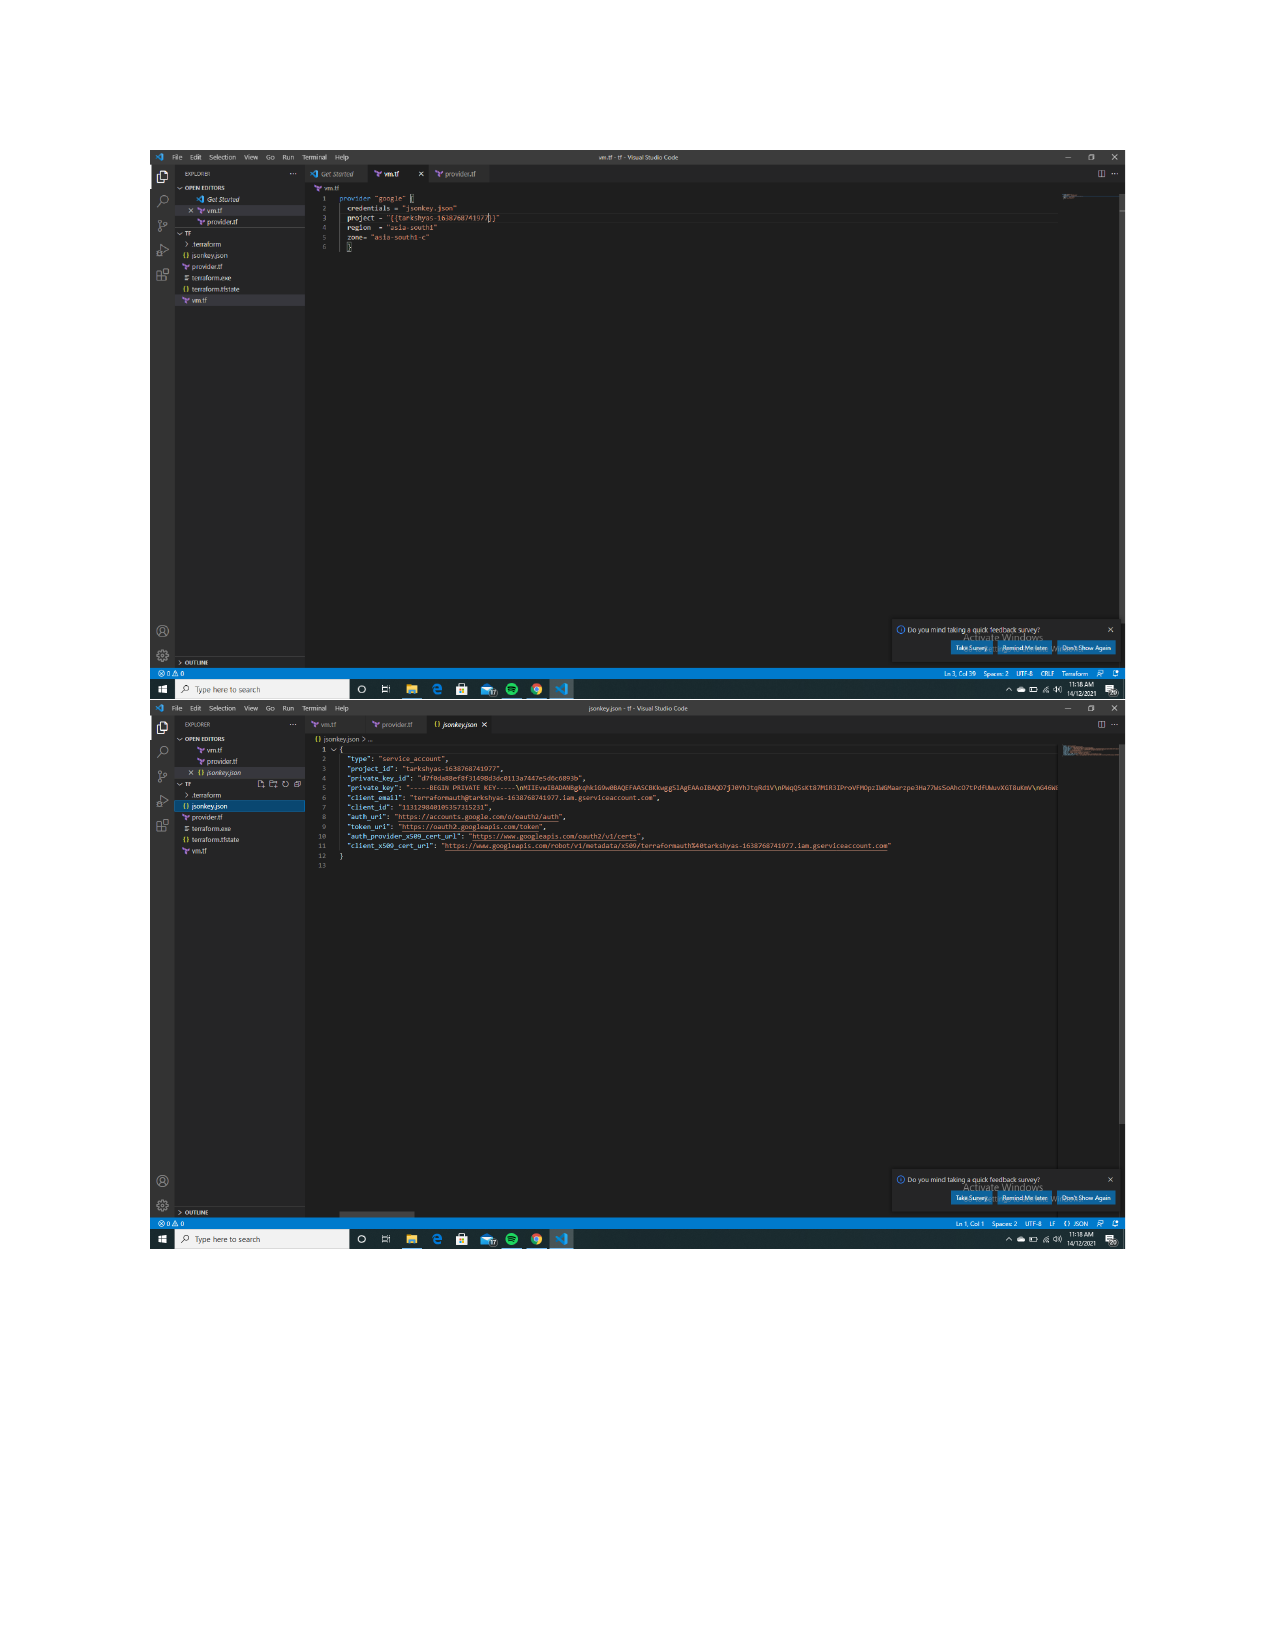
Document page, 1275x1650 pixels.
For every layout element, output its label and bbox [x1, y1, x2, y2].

picture [150, 700, 1125, 1249]
picture [150, 150, 1125, 699]
